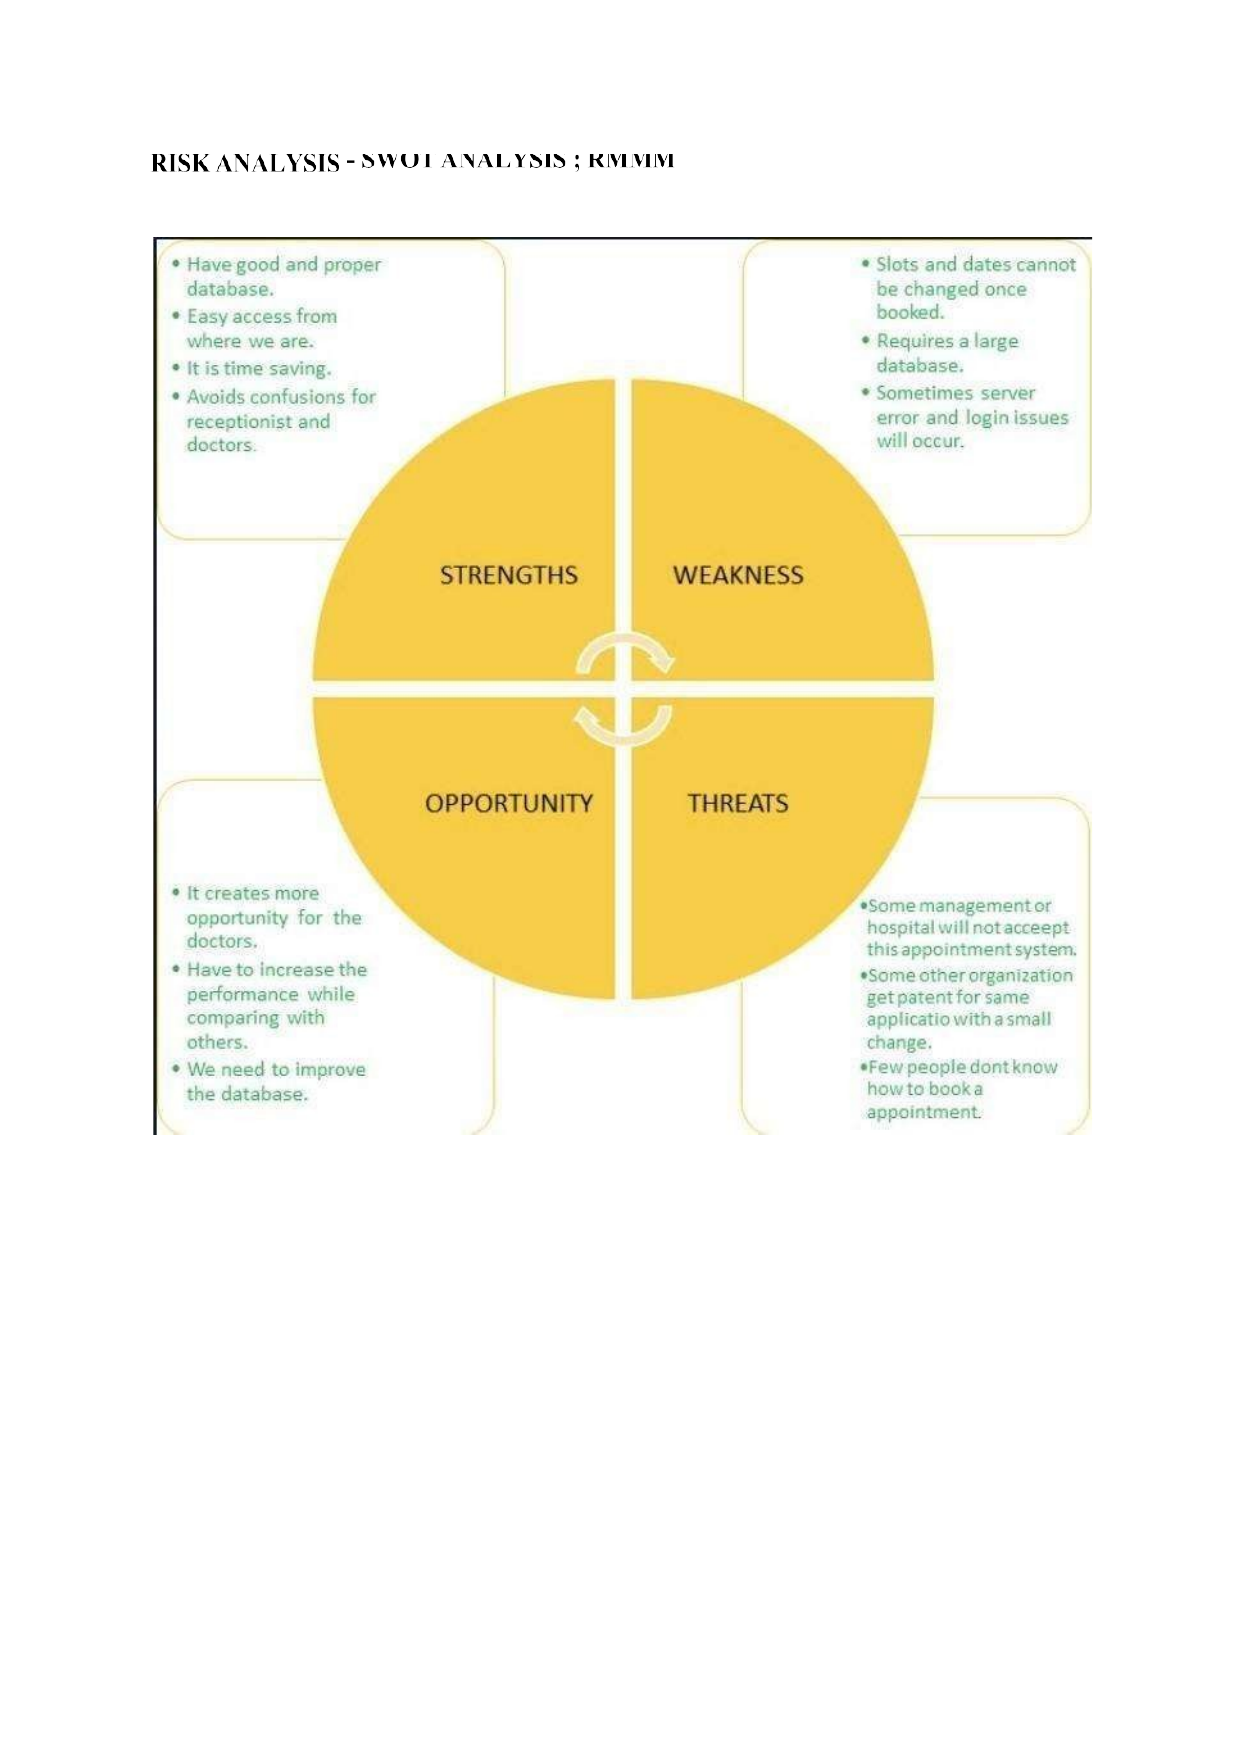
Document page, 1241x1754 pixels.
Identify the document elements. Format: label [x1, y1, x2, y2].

picture [347, 154, 675, 172]
picture [150, 154, 339, 172]
picture [153, 237, 1093, 1135]
